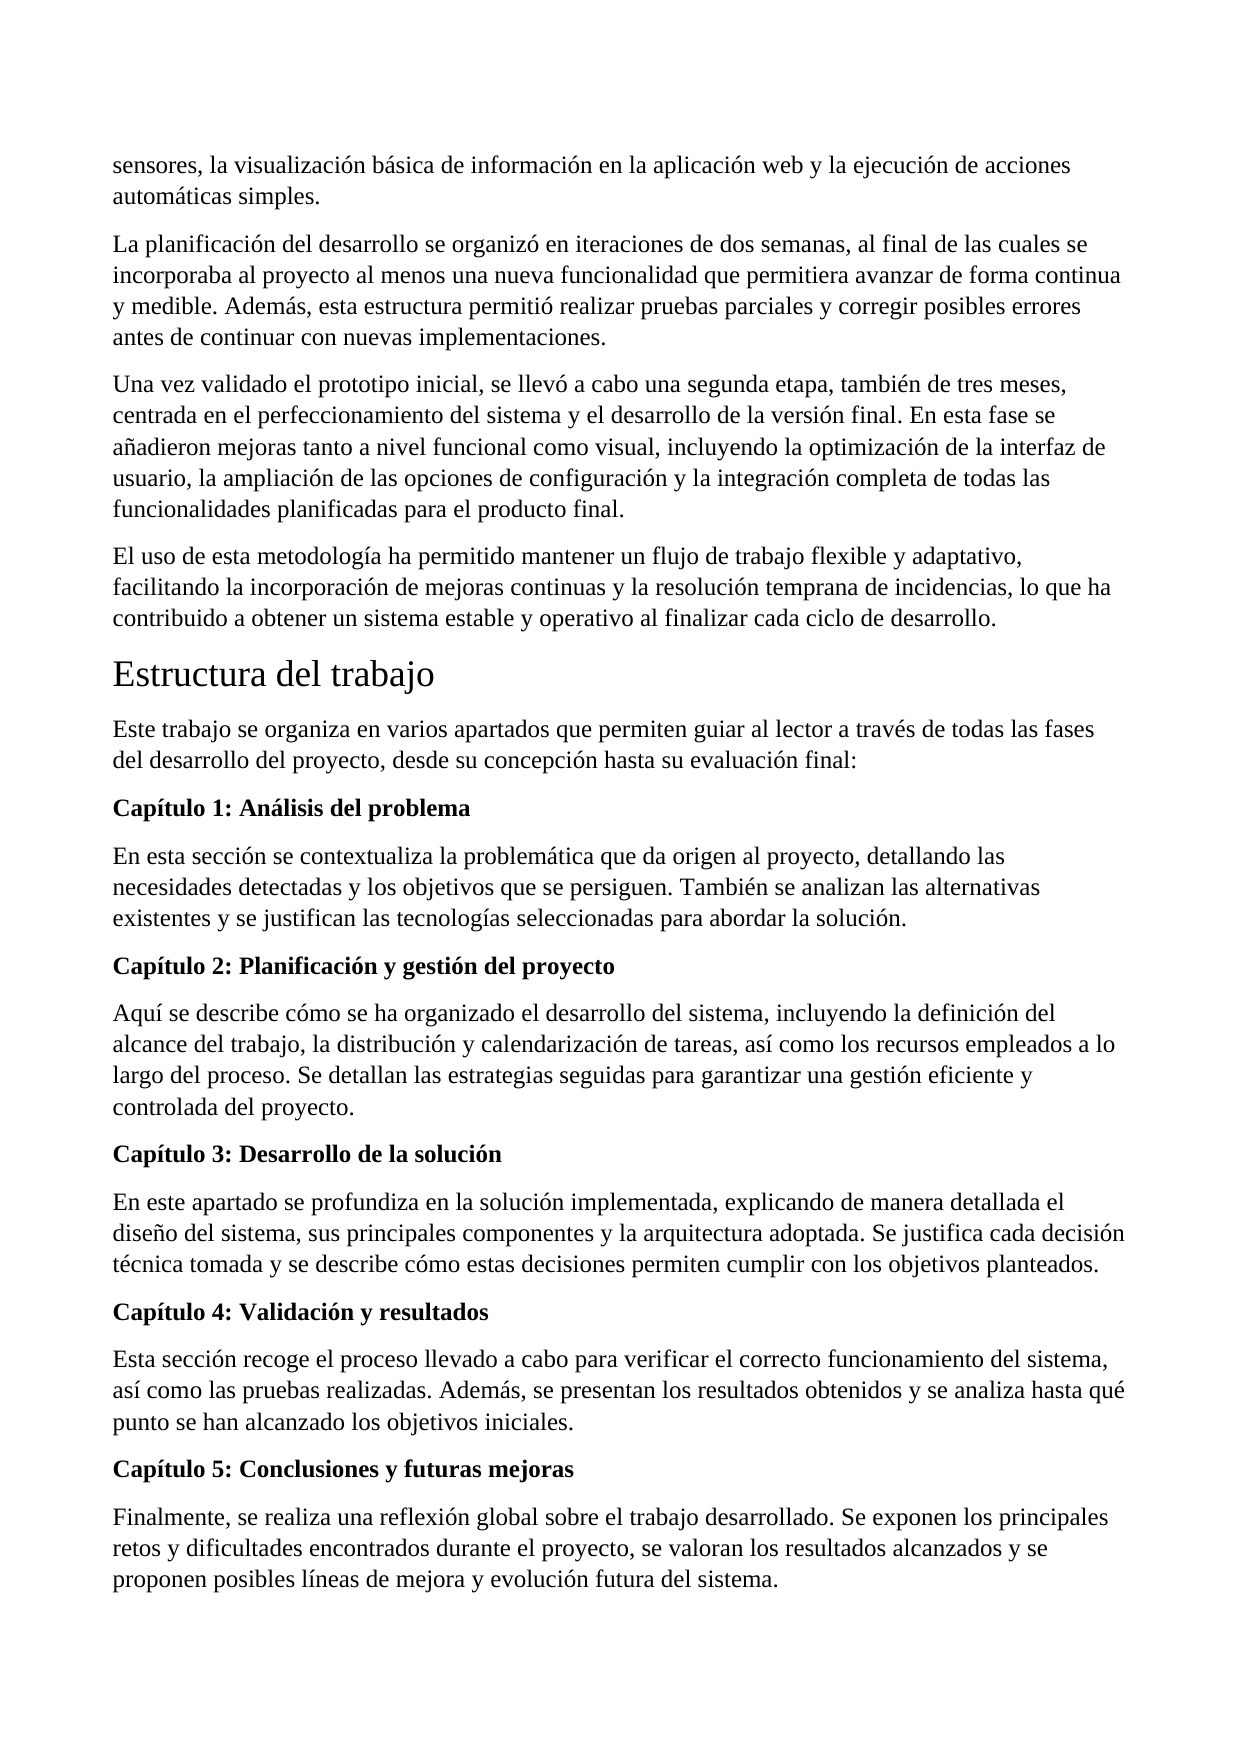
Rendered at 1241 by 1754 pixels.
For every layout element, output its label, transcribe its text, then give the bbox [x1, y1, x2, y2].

text Capítulo 1: Análisis del problema [112, 793, 1128, 822]
text El uso de esta metodología ha permitido mantener un flujo de trabajo flexible y adaptativo, facilitando la incorporación de mejoras continuas y la resolución temprana de incidencias, lo que ha contribuido a obtener un sistema estable y operativo al finalizar cada ciclo de desarrollo. [112, 541, 1128, 632]
text Capítulo 4: Validación y resultados [112, 1297, 1128, 1326]
text En este apartado se profundiza en la solución implementada, explicando de manera detallada el diseño del sistema, sus principales componentes y la arquitectura adoptada. Se justifica cada decisión técnica tomada y se describe cómo estas decisiones permiten cumplir con los objetivos planteados. [112, 1187, 1128, 1278]
text La planificación del desarrollo se organizó en iteraciones de dos semanas, al final de las cuales se incorporaba al proyecto al menos una nueva funcionalidad que permitiera avanzar de forma continua y medible. Además, esta estructura permitió realizar pruebas parciales y corregir posibles errores antes de continuar con nuevas implementaciones. [112, 229, 1128, 351]
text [112, 150, 1128, 210]
text Capítulo 2: Planificación y gestión del proyecto [112, 951, 1128, 979]
text Estructura del trabajo [112, 651, 1128, 694]
text Esta sección recoge el proceso llevado a cabo para verificar el correcto funcionamiento del sistema, así como las pruebas realizadas. Además, se presentan los resultados obtenidos y se analiza hasta qué punto se han alcanzado los objetivos iniciales. [112, 1344, 1128, 1435]
text Capítulo 3: Desarrollo de la solución [112, 1139, 1128, 1168]
text Una vez validado el prototipo inicial, se llevó a cabo una segunda etapa, también de tres meses, centrada en el perfeccionamiento del sistema y el desarrollo de la versión final. En esta fase se añadieron mejoras tanto a nivel funcional como visual, incluyendo la optimización de la interfaz de usuario, la ampliación de las opciones de configuración y la integración completa de todas las funcionalidades planificadas para el producto final. [112, 369, 1128, 522]
text En esta sección se contextualiza la problemática que da origen al proyecto, detallando las necesidades detectadas y los objetivos que se persiguen. También se analizan las alternativas existentes y se justifican las tecnologías seleccionadas para abordar la solución. [112, 841, 1128, 932]
text Este trabajo se organiza en varios apartados que permiten guiar al lector a través de todas las fases del desarrollo del proyecto, desde su concepción hasta su evaluación final: [112, 714, 1128, 774]
text Aquí se describe cómo se ha organizado el desarrollo del sistema, incluyendo la definición del alcance del trabajo, la distribución y calendarización de tareas, así como los recursos empleados a lo largo del proceso. Se detallan las estrategias seguidas para garantizar una gestión eficiente y controlada del proyecto. [112, 998, 1128, 1120]
text Finalmente, se realiza una reflexión global sobre el trabajo desarrollado. Se exponen los principales retos y dificultades encontrados durante el proyecto, se valoran los resultados alcanzados y se proponen posibles líneas de mejora y evolución futura del sistema. [112, 1502, 1128, 1593]
text Capítulo 5: Conclusiones y futuras mejoras [112, 1454, 1128, 1483]
